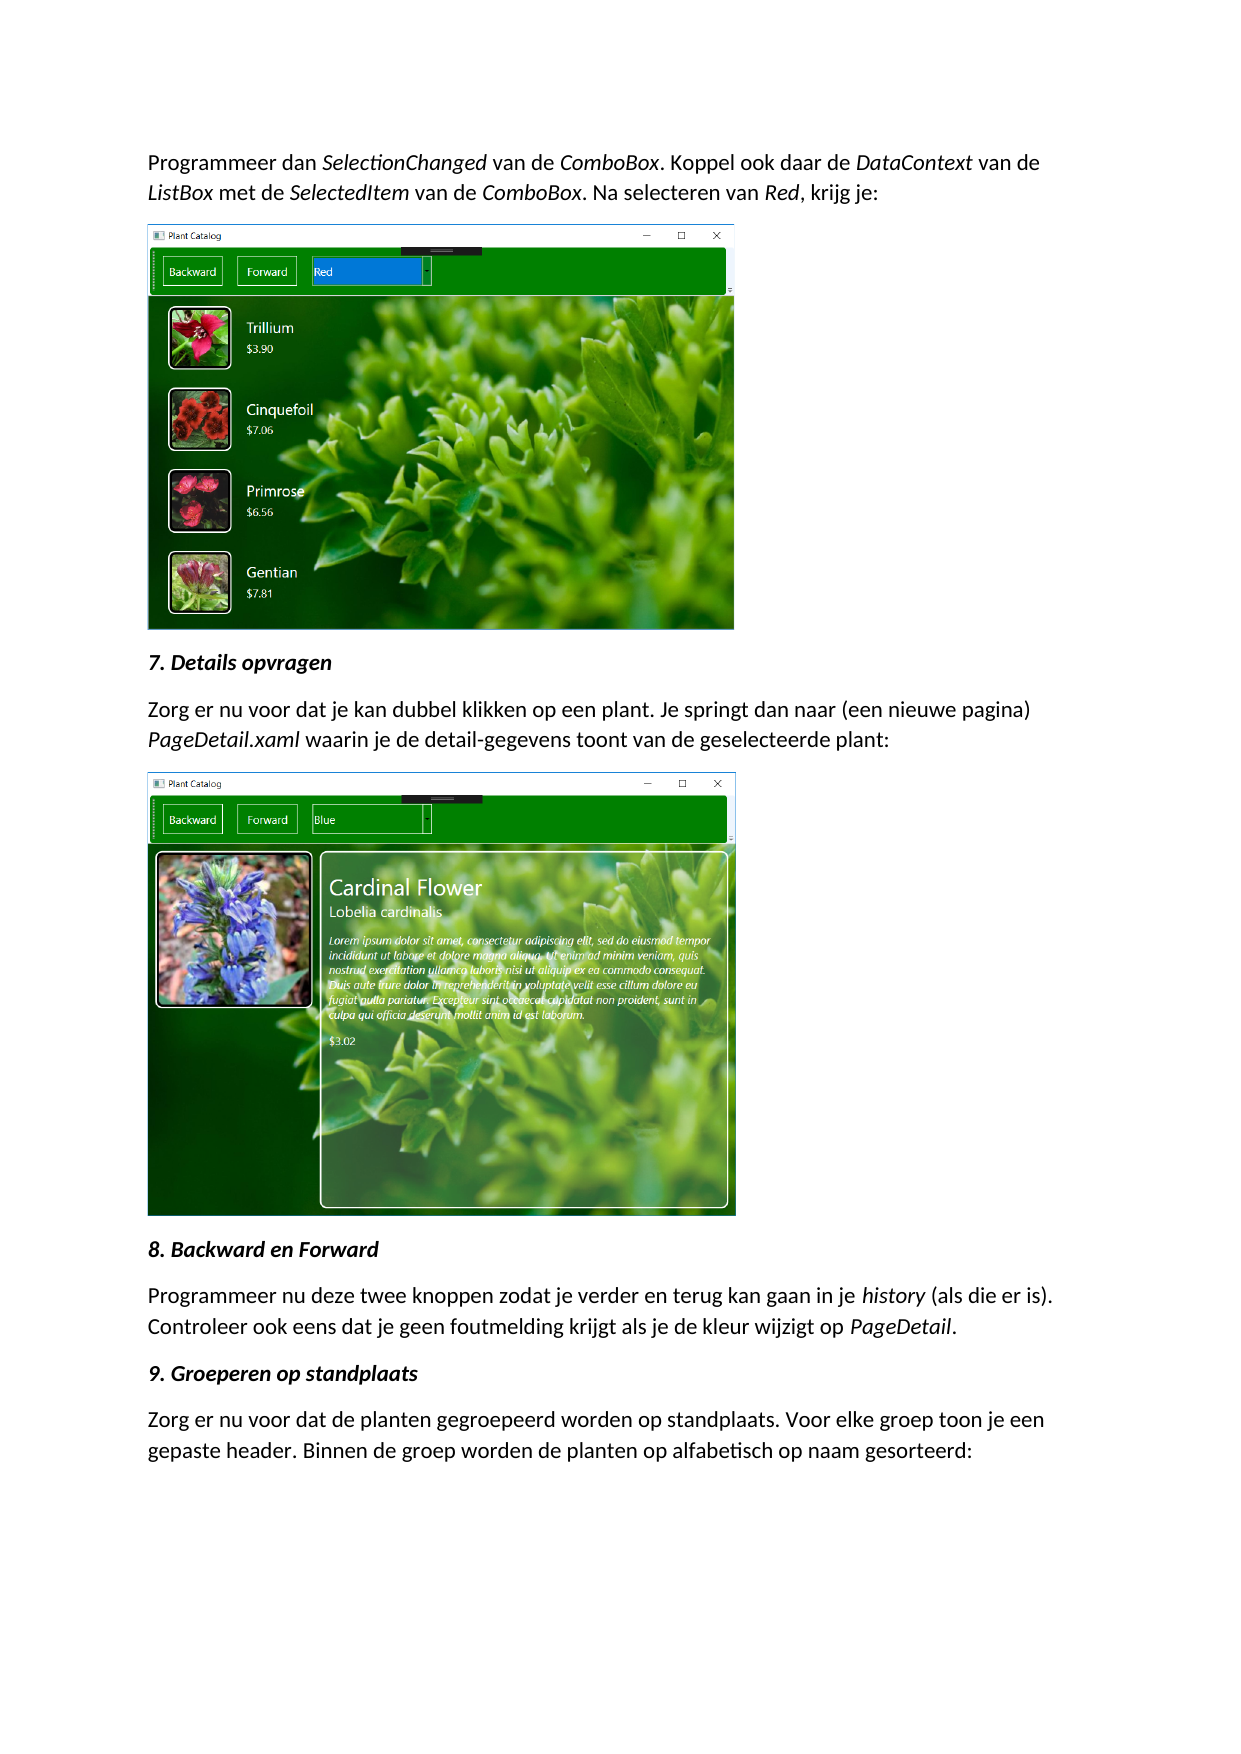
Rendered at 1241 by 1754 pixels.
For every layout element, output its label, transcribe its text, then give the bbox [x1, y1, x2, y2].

text Programmeer dan SelectionChanged van de ComboBox. Koppel ook daar de DataContext van de ListBox met de SelectedItem van de ComboBox. Na selecteren van Red, krijg je: [148, 148, 1093, 206]
picture [147, 224, 735, 630]
text Zorg er nu voor dat de planten gegroepeerd worden op standplaats. Voor elke groep toon je een gepaste header. Binnen de groep worden de planten op alfabetisch op naam gesorteerd: [148, 1406, 1093, 1464]
text Zorg er nu voor dat je kan dubbel klikken op een plant. Je springt dan naar (een nieuwe pagina) PageDetail.xaml waarin je de detail-gegevens toont van de geselecteerde plant: [148, 695, 1093, 753]
text 8. Backward en Forward [148, 1235, 1093, 1263]
text Programmeer nu deze twee knoppen zodat je verder en terug kan gaan in je history (als die er is). Controleer ook eens dat je geen foutmelding krijgt als je de kleur wijzigt op PageDetail. [148, 1282, 1093, 1340]
text 9. Groeperen op standplaats [148, 1359, 1093, 1387]
picture [147, 772, 736, 1216]
text 7. Details opvragen [148, 648, 1093, 676]
